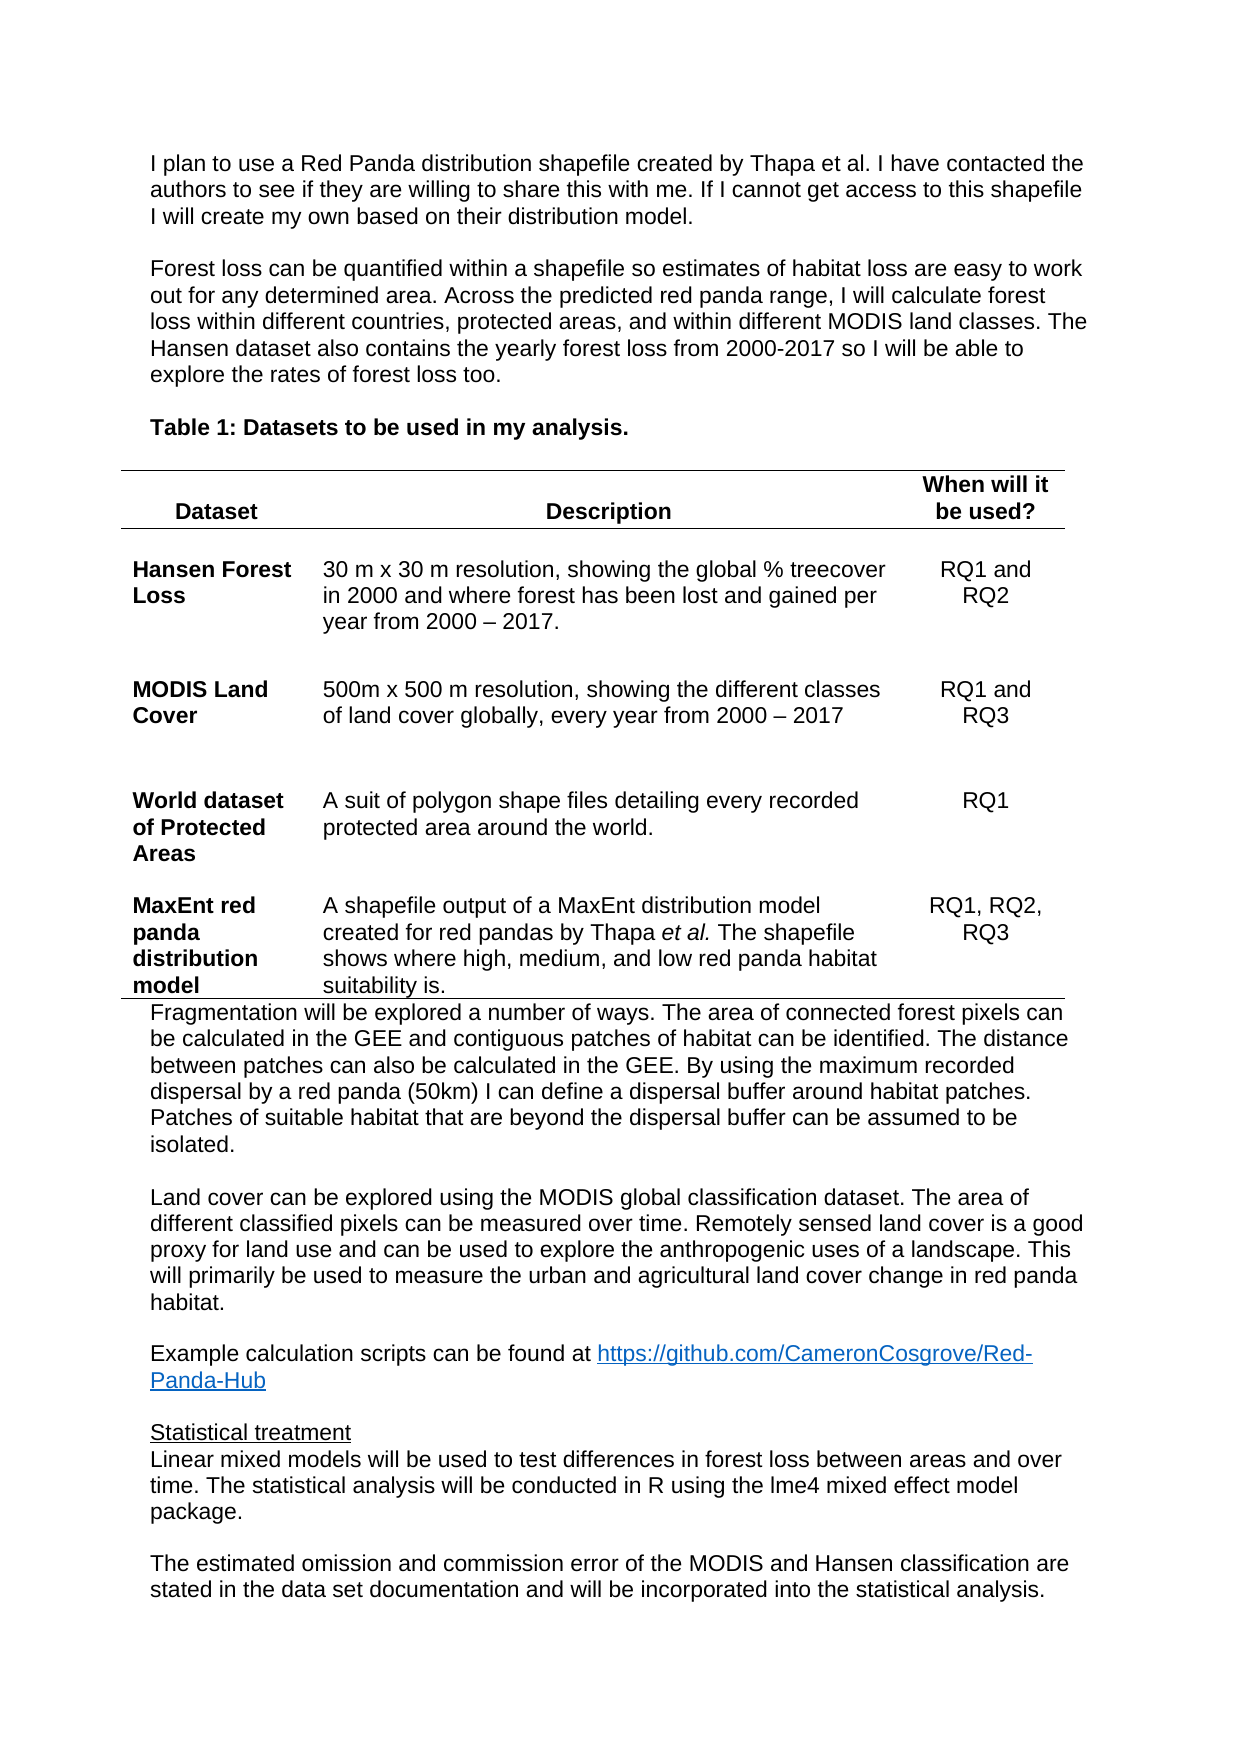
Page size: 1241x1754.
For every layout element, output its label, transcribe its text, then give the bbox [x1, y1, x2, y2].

table_cell 30 m x 30 m resolution, showing the global % treecover in 2000 and where forest has been lost and gained per year from 2000 – 2017. [311, 529, 906, 676]
table_header When will it be used? [906, 471, 1065, 528]
table_header Dataset [121, 471, 311, 528]
table_cell RQ1 and RQ3 [906, 676, 1065, 787]
text Statistical treatment [150, 1419, 1090, 1446]
table_cell A shapefile output of a MaxEnt distribution model created for red pandas by Thapa et al. The shapefile shows where high, medium, and low red panda habitat suitability is. [311, 893, 906, 998]
text Example calculation scripts can be found at https://github.com/CameronCosgrove/Red-Panda-Hub [266, 1340, 1090, 1393]
table_cell 500m x 500 m resolution, showing the different classes of land cover globally, every year from 2000 – 2017 [311, 676, 906, 787]
text I plan to use a Red Panda distribution shapefile created by Thapa et al. I have contacted the authors to see if they are willing to share this with me. If I cannot get access to this shapefile I will create my own based on their distribution model. [150, 150, 1090, 229]
table_header Description [311, 471, 906, 528]
text Table 1: Datasets to be used in my analysis. [150, 413, 1090, 440]
text Linear mixed models will be used to test differences in forest loss between areas and over time. The statistical analysis will be conducted in R using the lme4 mixed effect model package. [150, 1446, 1090, 1525]
table_cell MODIS Land Cover [121, 676, 311, 787]
text Forest loss can be quantified within a shapefile so estimates of habitat loss are easy to work out for any determined area. Across the predicted red panda range, I will calculate forest loss within different countries, protected areas, and within different MODIS land classes. The Hansen dataset also contains the yearly forest loss from 2000-2017 so I will be able to explore the rates of forest loss too. [150, 255, 1090, 387]
table_cell Hansen Forest Loss [121, 529, 311, 676]
table_cell RQ1 [906, 787, 1065, 892]
table_cell World dataset of Protected Areas [121, 787, 311, 892]
text Fragmentation will be explored a number of ways. The area of connected forest pixels can be calculated in the GEE and contiguous patches of habitat can be identified. The distance between patches can also be calculated in the GEE. By using the maximum recorded dispersal by a red panda (50km) I can define a dispersal buffer around habitat patches. Patches of suitable habitat that are beyond the dispersal buffer can be assumed to be isolated. [150, 493, 1090, 1157]
table_cell A suit of polygon shape files detailing every recorded protected area around the world. [311, 787, 906, 892]
text Land cover can be explored using the MODIS global classification dataset. The area of different classified pixels can be measured over time. Remotely sensed land cover is a good proxy for land use and can be used to explore the anthropogenic uses of a landscape. This will primarily be used to measure the urban and agricultural land cover change in red panda habitat. [150, 1157, 1090, 1315]
text The estimated omission and commission error of the MODIS and Hansen classification are stated in the data set documentation and will be incorporated into the statistical analysis. [150, 1550, 1090, 1602]
table_cell RQ1 and RQ2 [906, 529, 1065, 676]
table_cell MaxEnt red panda distribution model [121, 893, 311, 998]
table_cell RQ1, RQ2, RQ3 [906, 893, 1065, 998]
